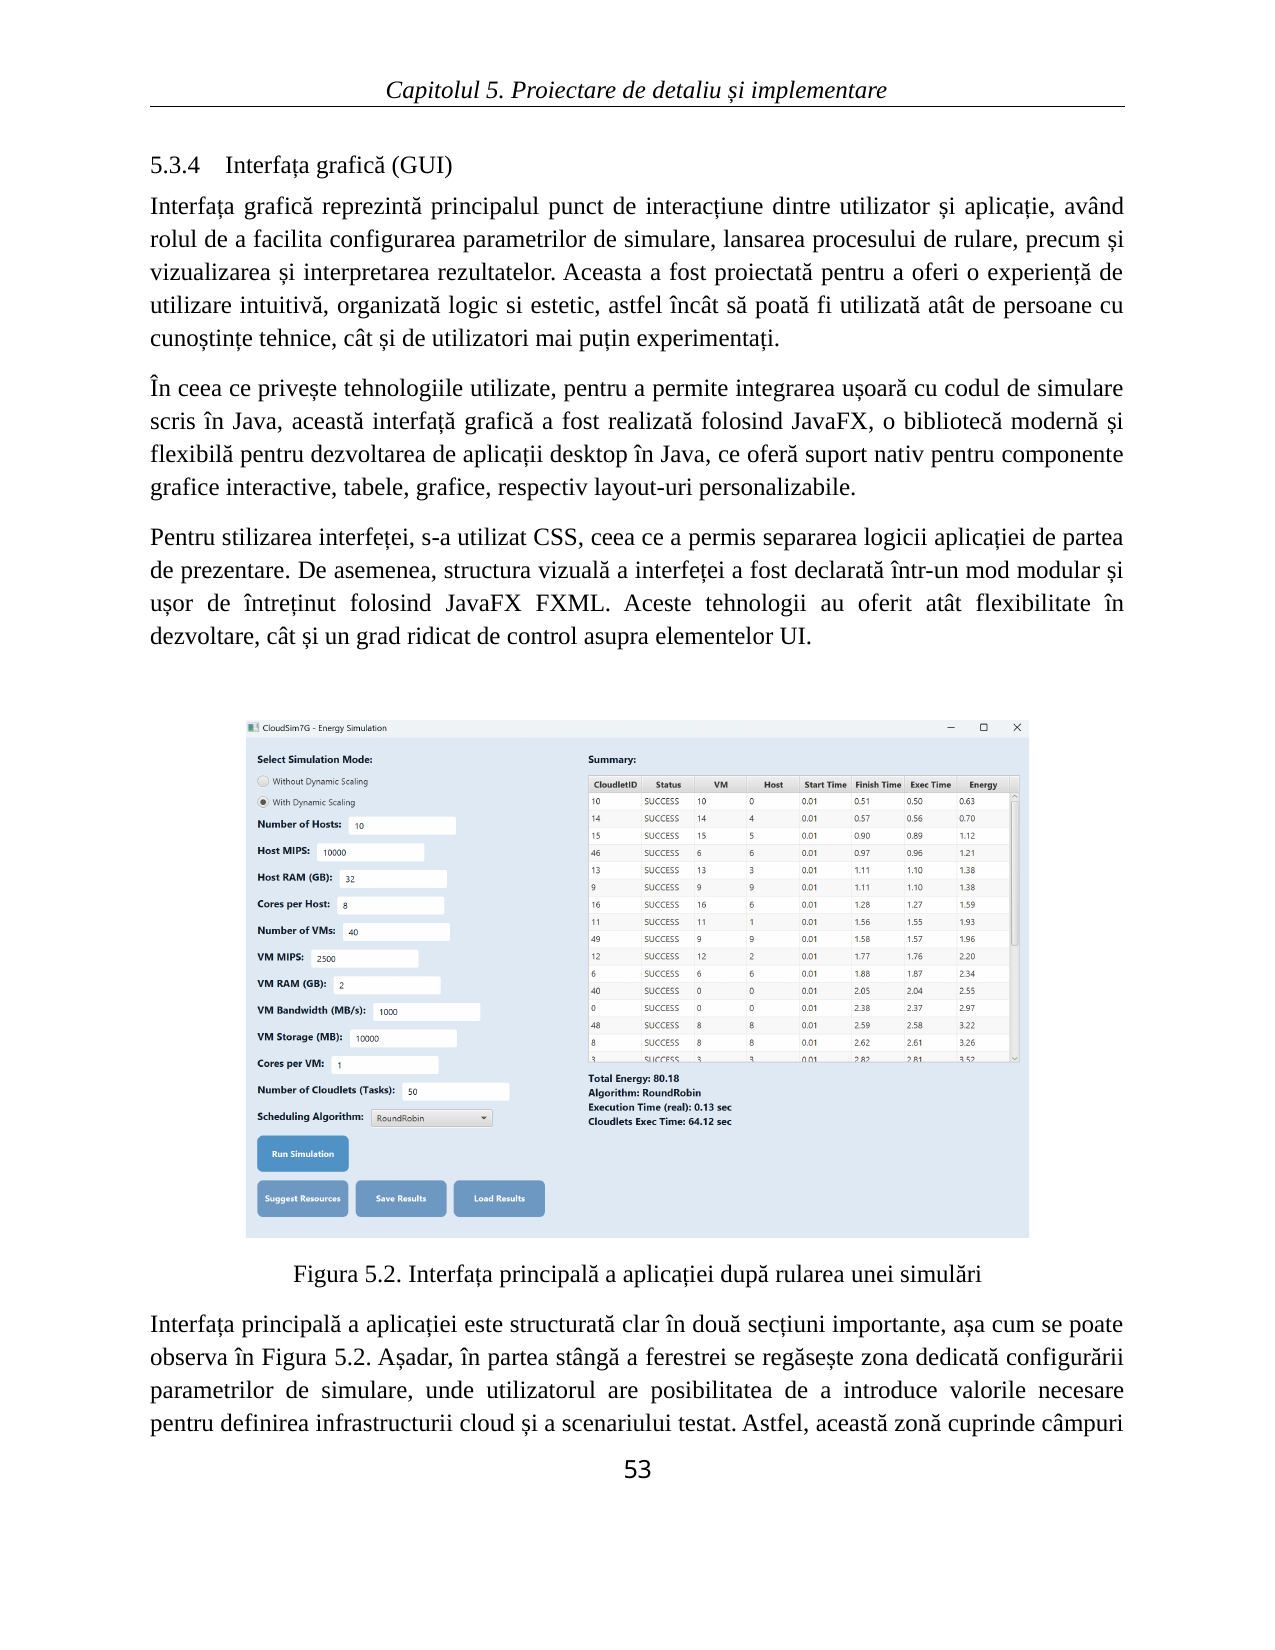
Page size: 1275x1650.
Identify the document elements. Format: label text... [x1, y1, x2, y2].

text Interfața grafică reprezintă principalul punct de interacțiune dintre utilizator și aplicație, având rolul de a facilita configurarea parametrilor de simulare, lansarea procesului de rulare, precum și vizualizarea și interpretarea rezultatelor. Aceasta a fost proiectată pentru a oferi o experiență de utilizare intuitivă, organizată logic si estetic, astfel încât să poată fi utilizată atât de persoane cu cunoștințe tehnice, cât și de utilizatori mai puțin experimentați. [150, 191, 1125, 352]
text Pentru stilizarea interfeței, s-a utilizat CSS, ceea ce a permis separarea logicii aplicației de partea de prezentare. De asemenea, structura vizuală a interfeței a fost declarată într-un mod modular și ușor de întreținut folosind JavaFX FXML. Aceste tehnologii au oferit atât flexibilitate în dezvoltare, cât și un grad ridicat de control asupra elementelor UI. [150, 522, 1125, 649]
text Interfața grafică (GUI) [150, 150, 1125, 179]
text Figura 5.2. Interfața principală a aplicației după rularea unei simulări [150, 1259, 1125, 1288]
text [150, 1309, 1125, 1437]
picture [245, 720, 1030, 1238]
text În ceea ce privește tehnologiile utilizate, pentru a permite integrarea ușoară cu codul de simulare scris în Java, această interfață grafică a fost realizată folosind JavaFX, o bibliotecă modernă și flexibilă pentru dezvoltarea de aplicații desktop în Java, ce oferă suport nativ pentru componente grafice interactive, tabele, grafice, respectiv layout-uri personalizabile. [150, 373, 1125, 501]
